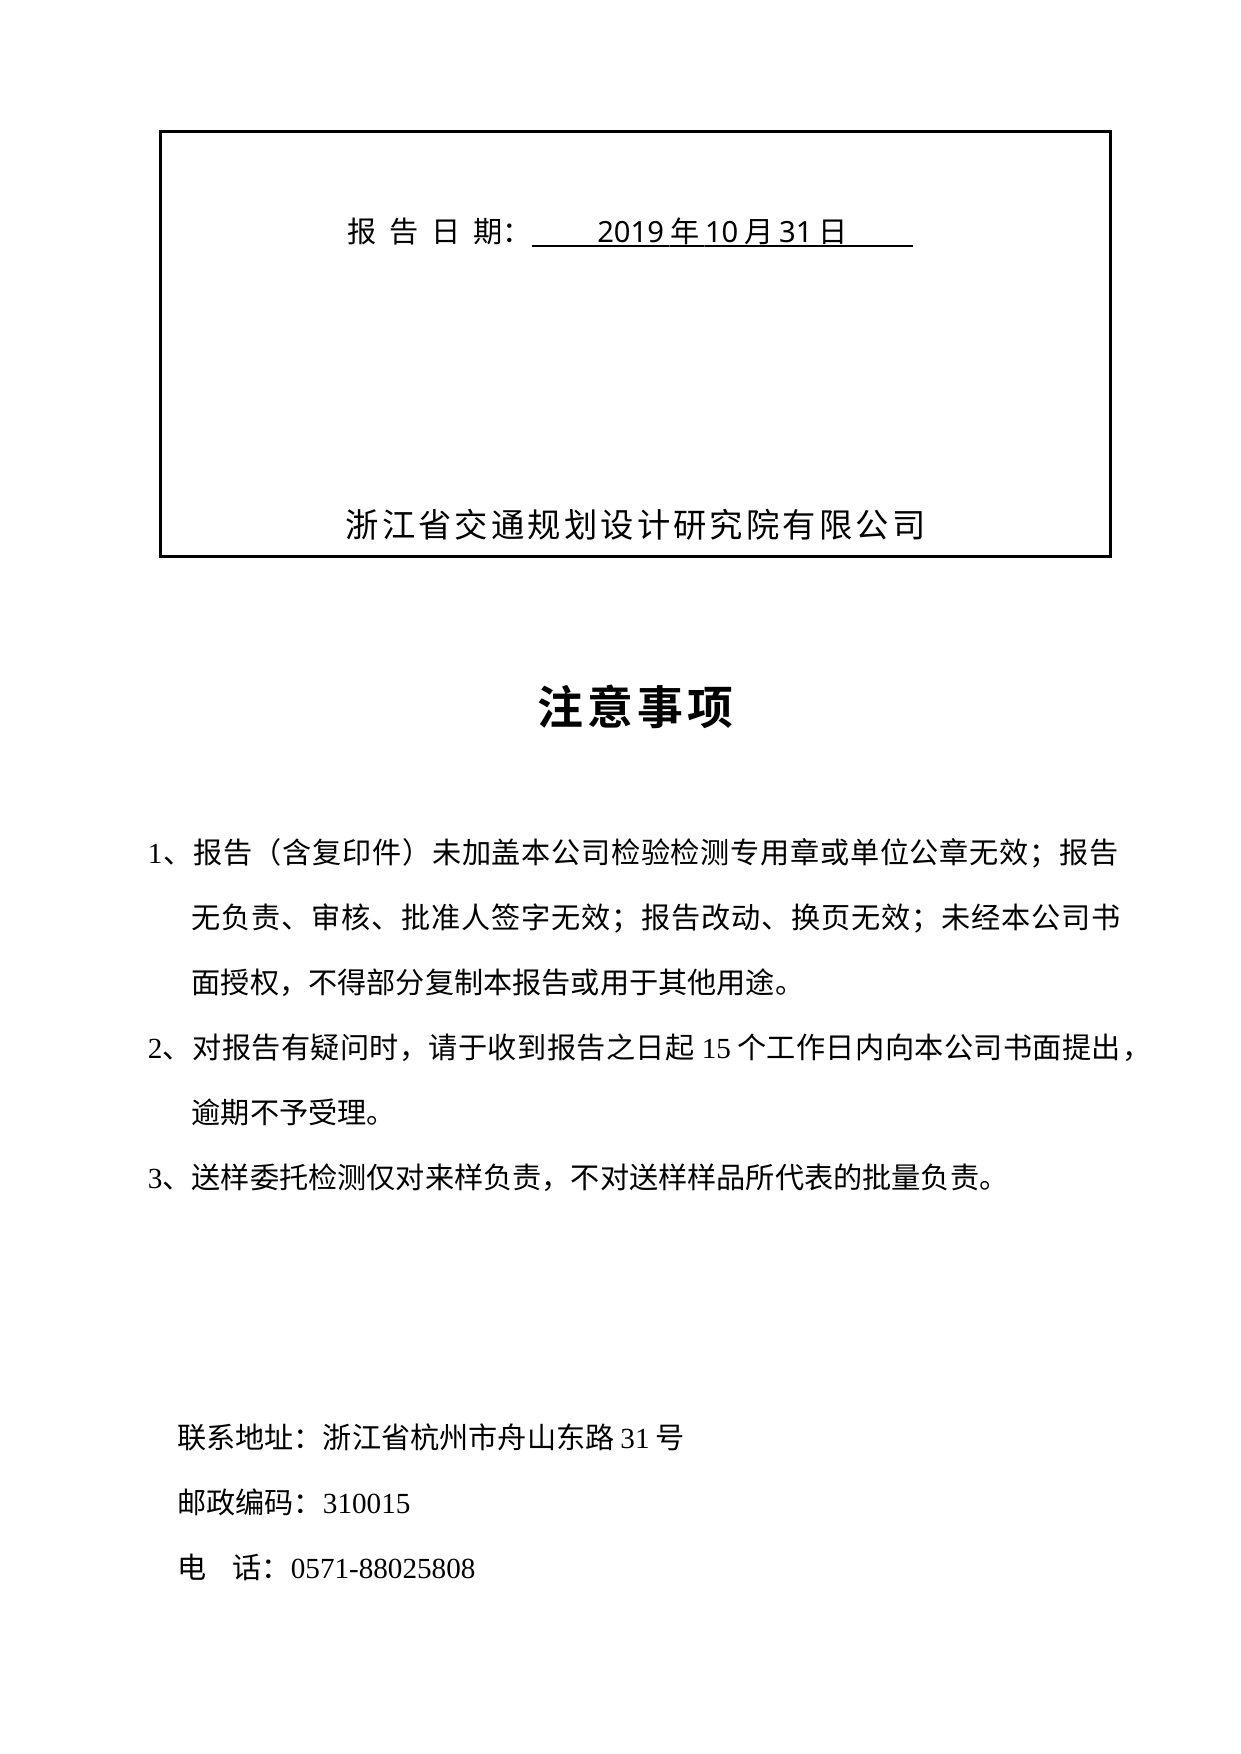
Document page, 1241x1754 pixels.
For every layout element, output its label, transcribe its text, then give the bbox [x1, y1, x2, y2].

text 2、对报告有疑问时，请于收到报告之日起15个工作日内向本公司书面提出，逾期不予受理。 [148, 1013, 1122, 1143]
text 1、报告（含复印件）未加盖本公司检验检测专用章或单位公章无效；报告无负责、审核、批准人签字无效；报告改动、换页无效；未经本公司书面授权，不得部分复制本报告或用于其他用途。 [148, 818, 1122, 1013]
text 电 话：0571-88025808 [148, 1533, 1122, 1598]
text 联系地址：浙江省杭州市舟山东路31号 [148, 1403, 1122, 1468]
text 注意事项 [148, 656, 1122, 753]
text 3、送样委托检测仅对来样负责，不对送样样品所代表的批量负责。 [148, 1143, 1122, 1208]
text 邮政编码：310015 [148, 1468, 1122, 1533]
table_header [162, 133, 1109, 555]
